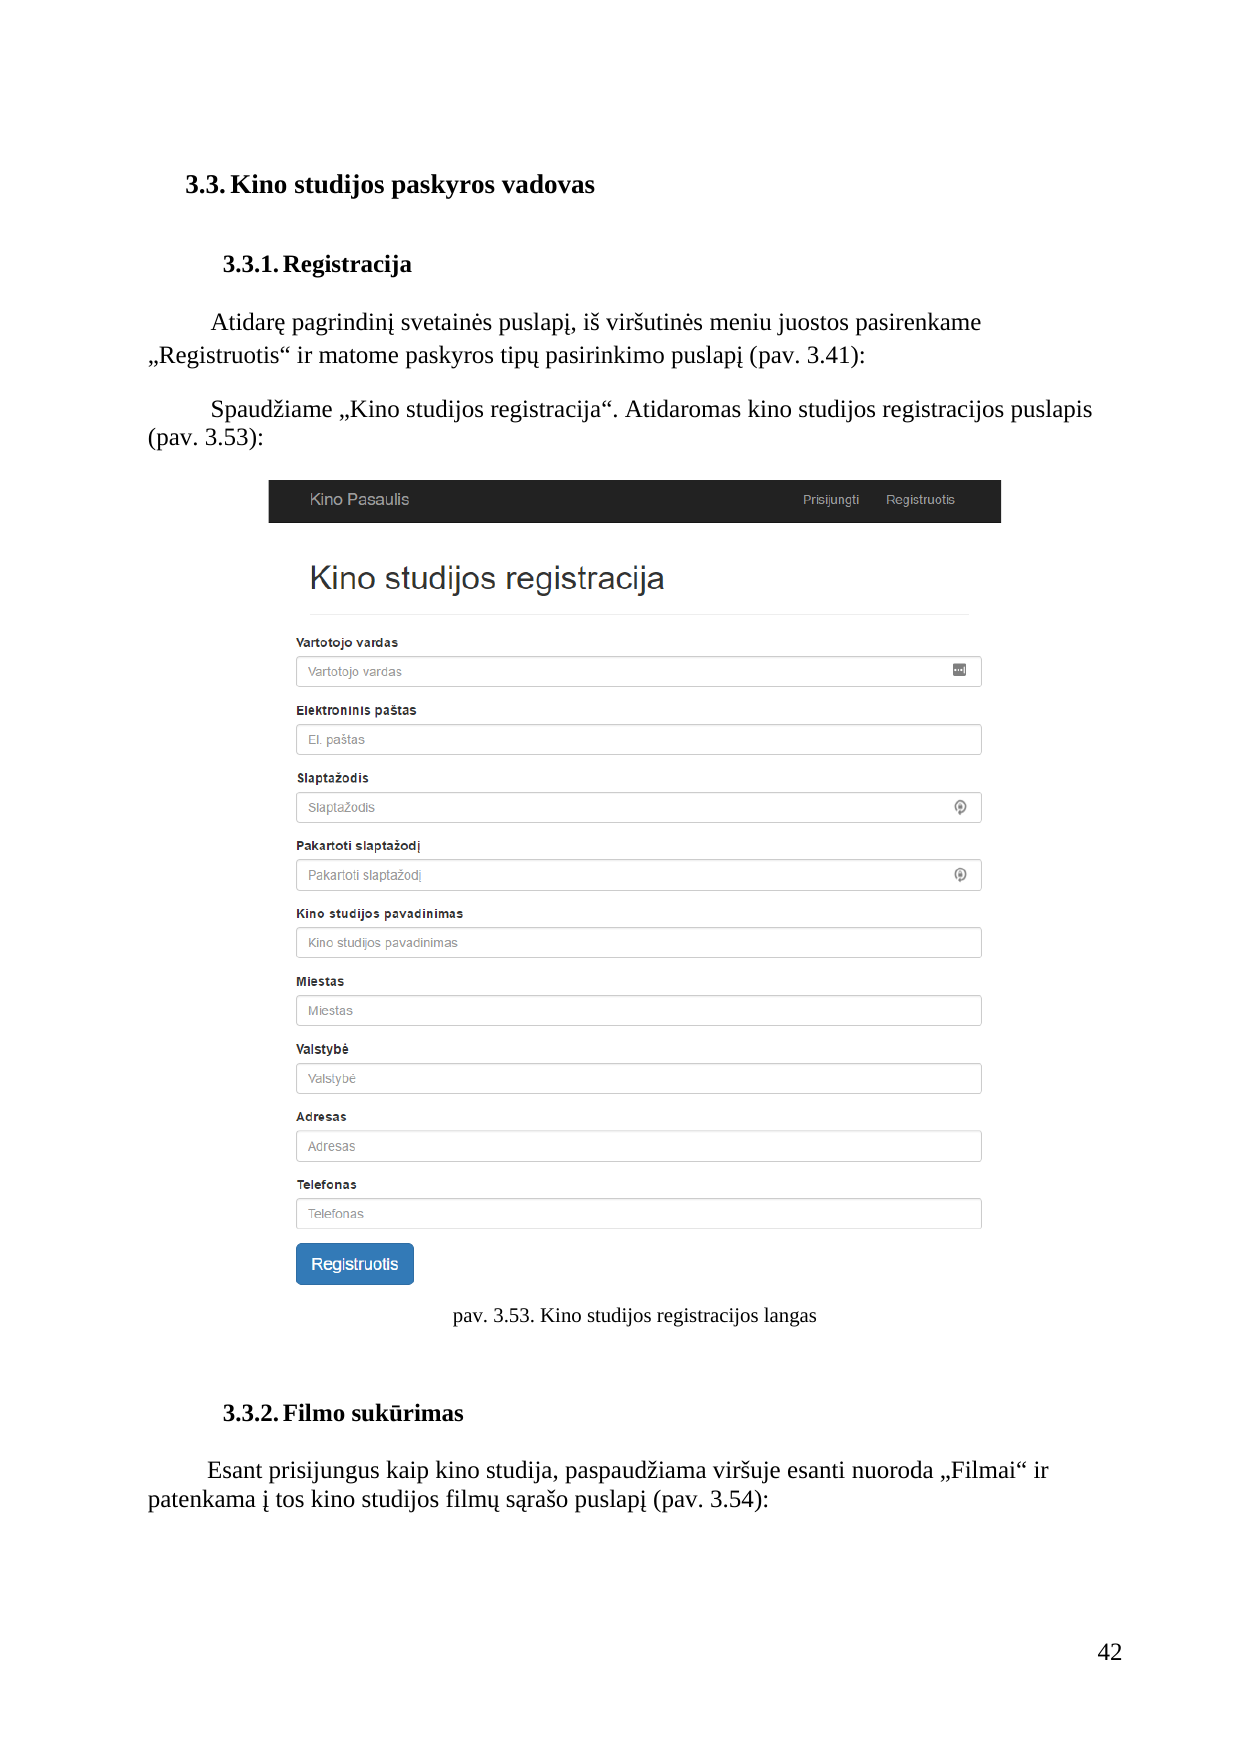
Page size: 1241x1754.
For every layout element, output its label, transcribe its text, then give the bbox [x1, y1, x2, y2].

subtitle Kino studijos paskyros vadovas [185, 168, 1122, 200]
picture [268, 480, 1002, 1304]
subtitle Filmo sukūrimas [223, 1398, 1122, 1426]
subtitle Registracija [223, 249, 1122, 278]
